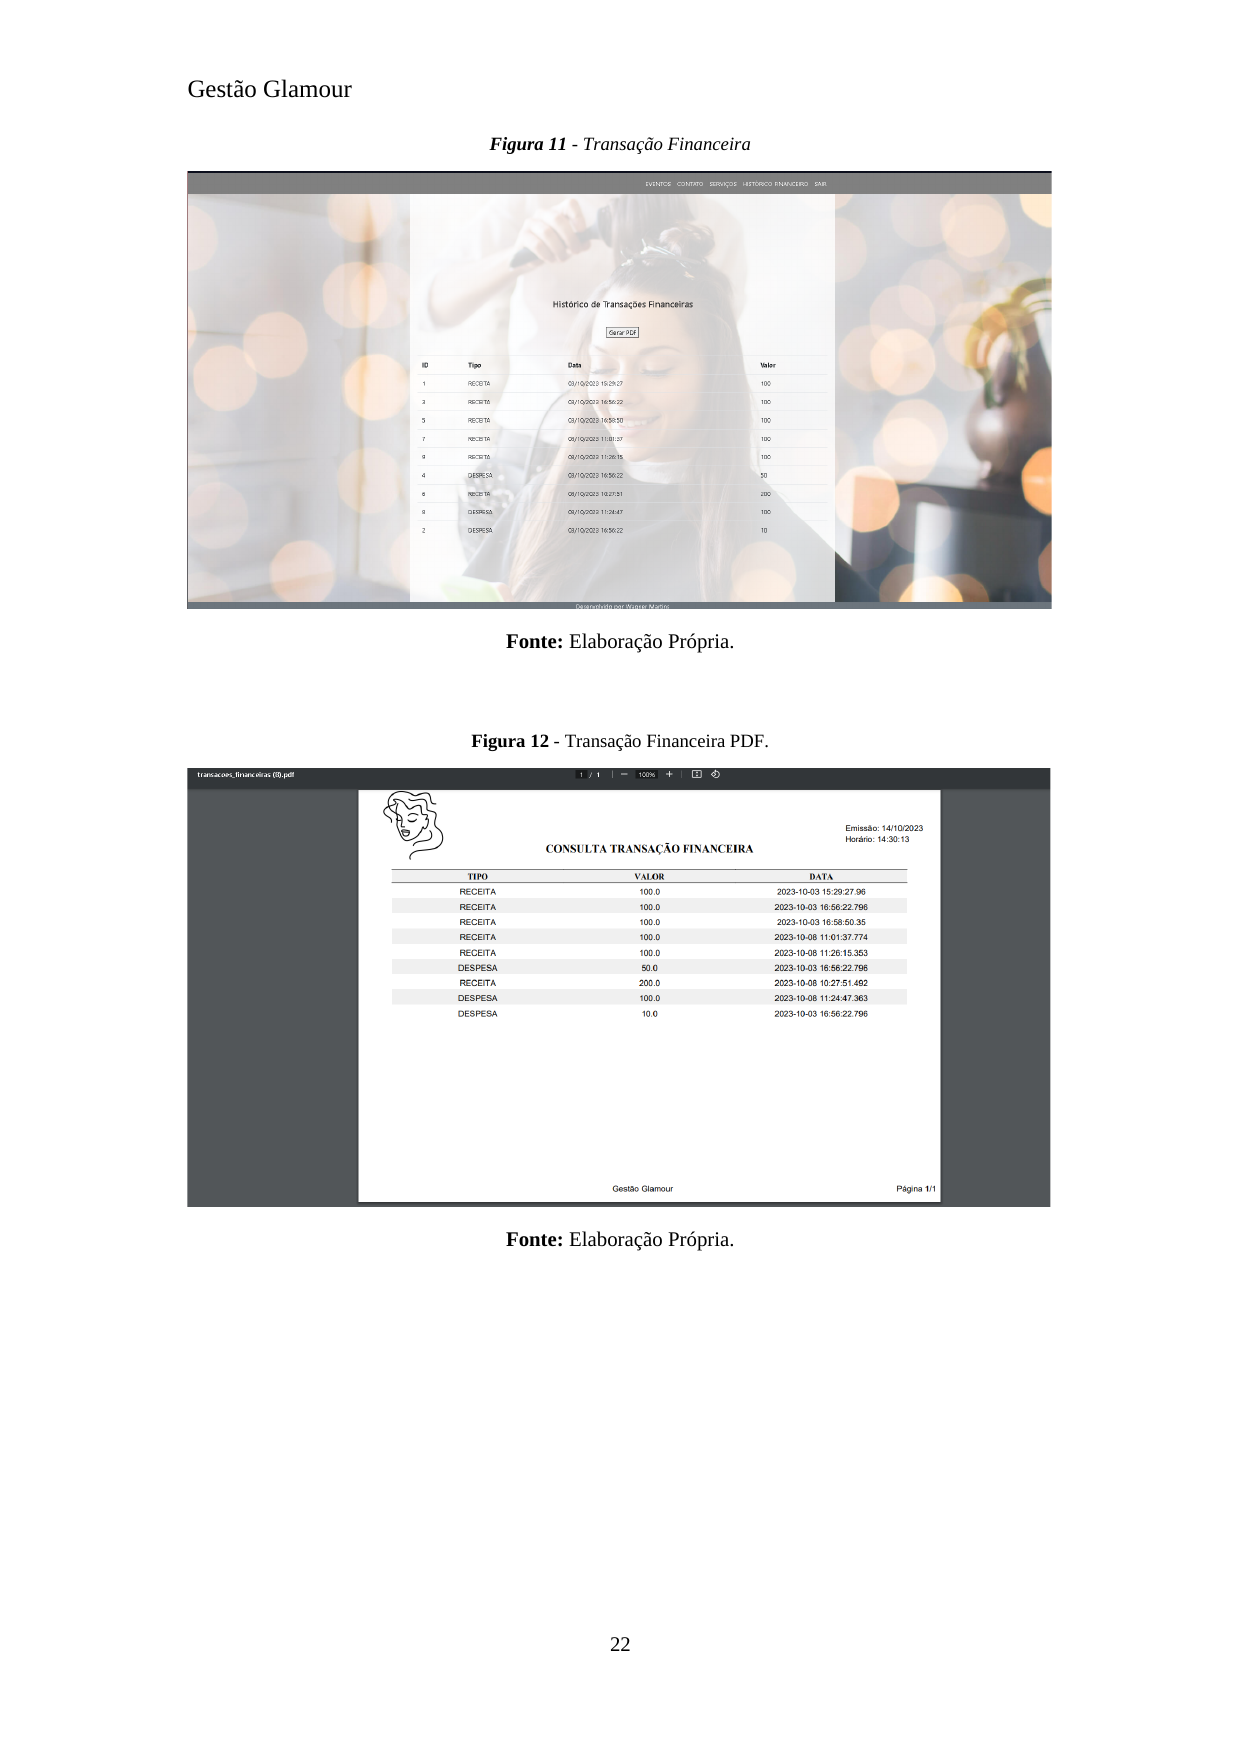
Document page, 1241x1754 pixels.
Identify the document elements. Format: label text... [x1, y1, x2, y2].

text Fonte: Elaboração Própria. [187, 1227, 1053, 1251]
text Figura 12 - Transação Financeira PDF. [187, 730, 1053, 752]
text Figura 11 - Transação Financeira [187, 133, 1053, 154]
picture [187, 768, 1051, 1207]
text Fonte: Elaboração Própria. [187, 629, 1053, 653]
picture [187, 171, 1052, 609]
